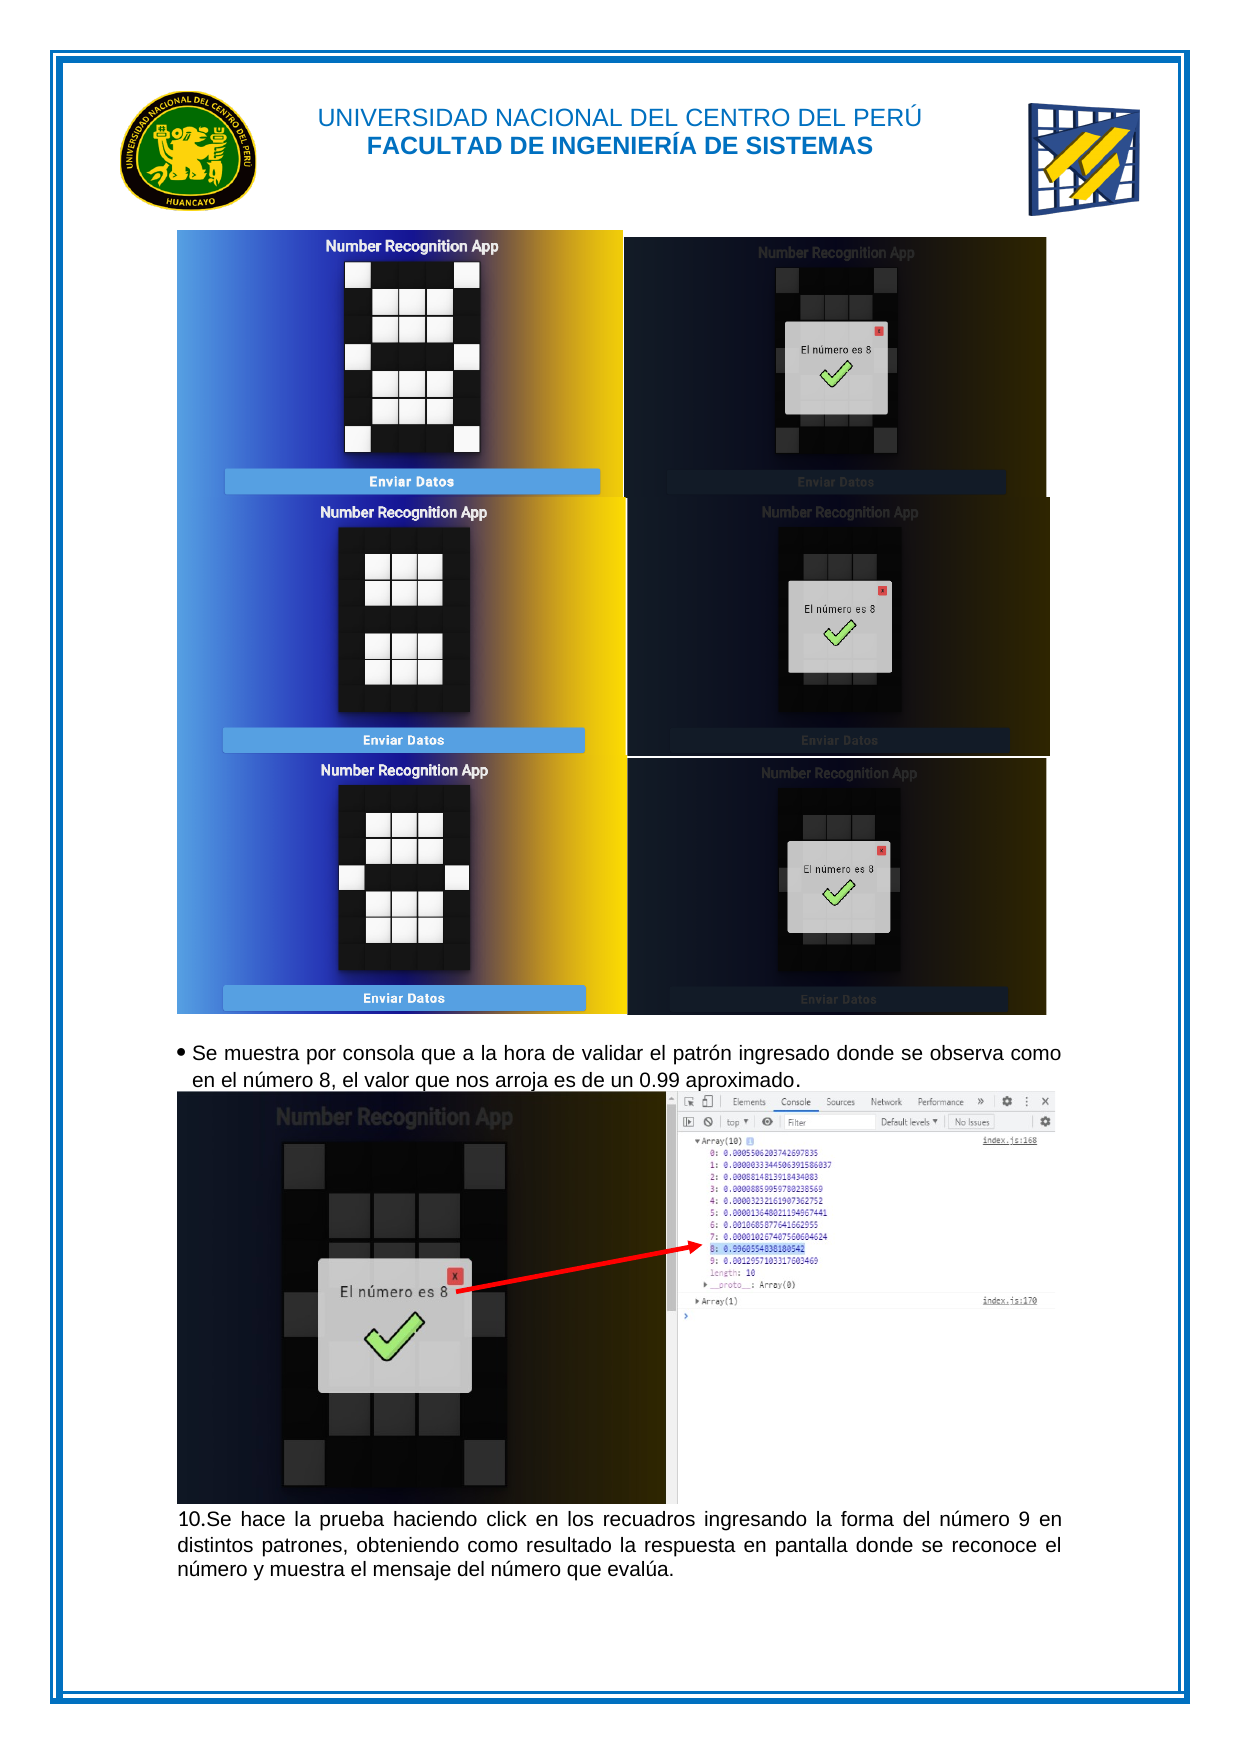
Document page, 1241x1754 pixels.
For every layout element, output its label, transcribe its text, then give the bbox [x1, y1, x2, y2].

picture [177, 1091, 1056, 1504]
picture [120, 91, 257, 211]
picture [177, 230, 1050, 1015]
list Se muestra por consola que a la hora de validar el patrón ingresado donde se observa como en el número 8, el valor que nos arroja es de un 0.99 aproximado. [177, 1041, 1063, 1092]
text 10.Se hace la prueba haciendo click en los recuadros ingresando la forma del número 9 en distintos patrones, obteniendo como resultado la respuesta en pantalla donde se reconoce el número y muestra el mensaje del número que evalúa. [177, 1504, 1063, 1581]
picture [1028, 103, 1140, 216]
